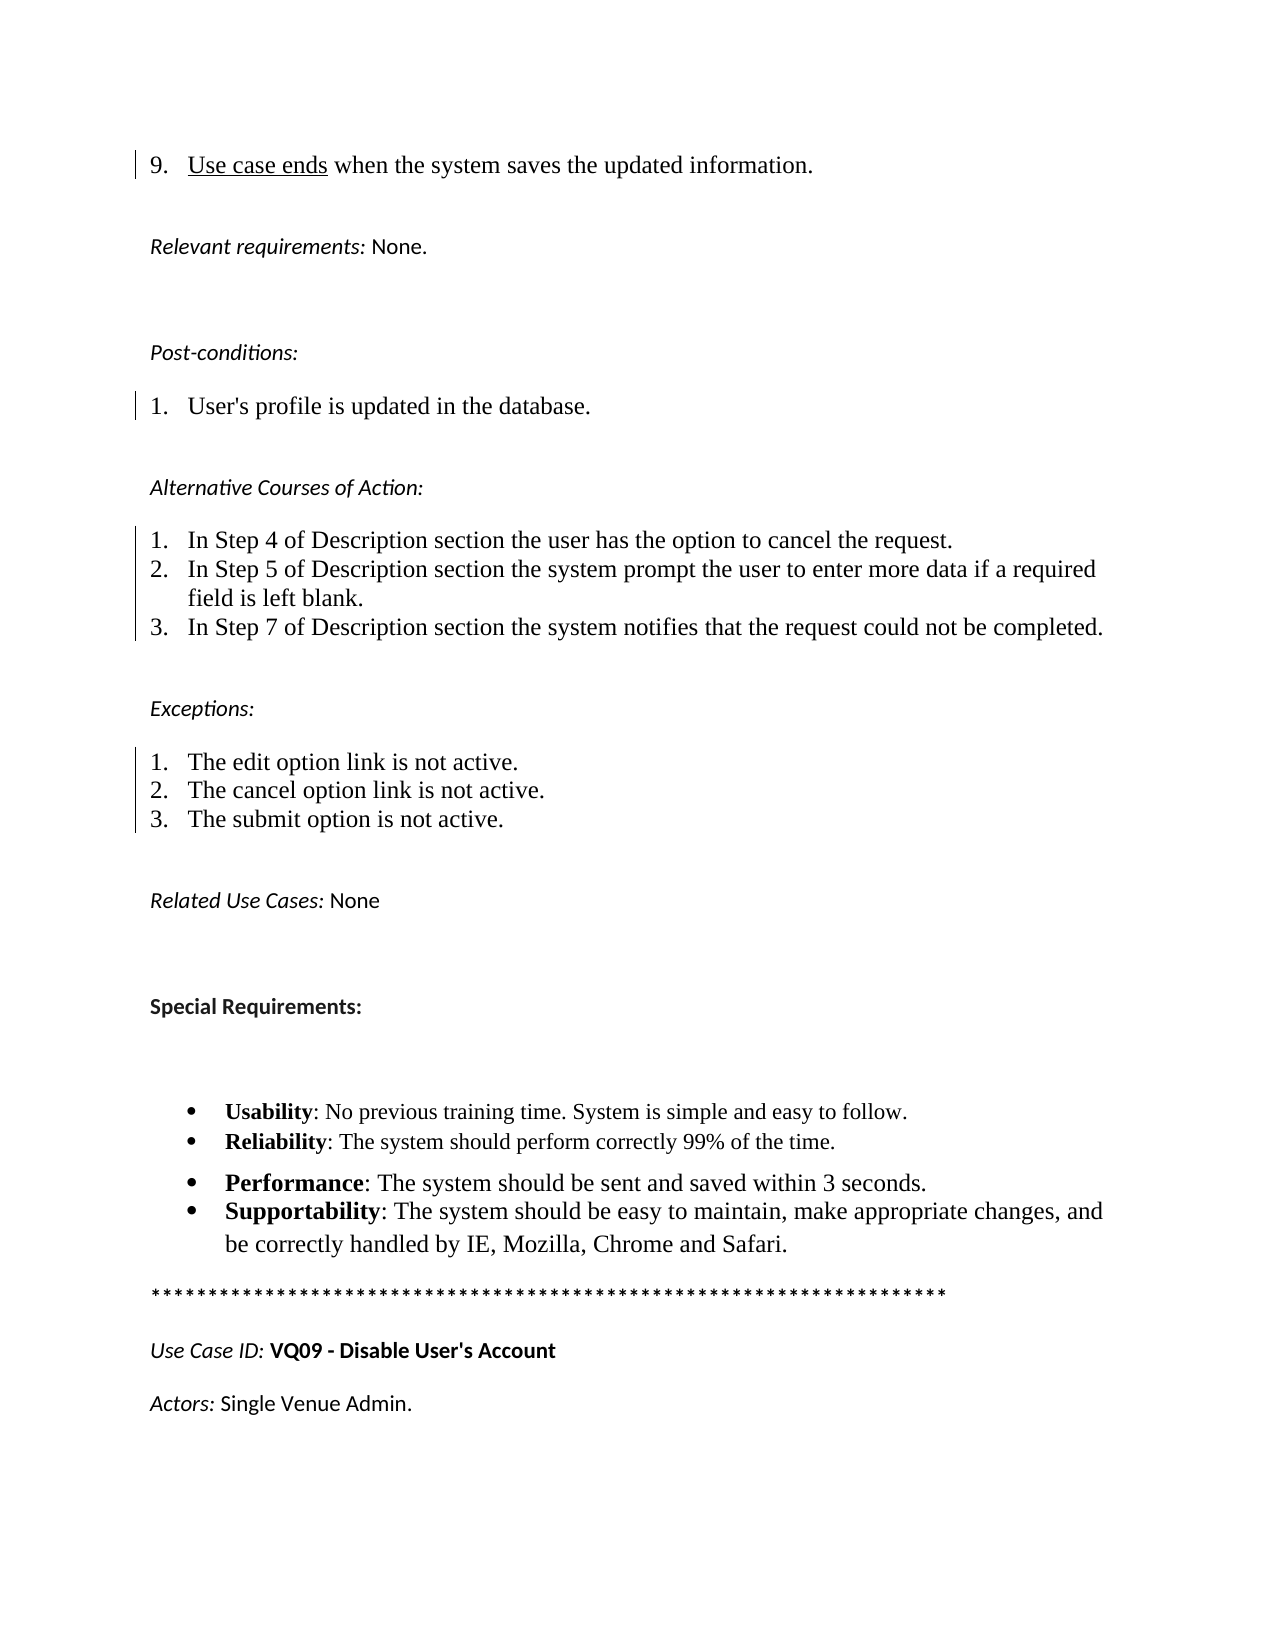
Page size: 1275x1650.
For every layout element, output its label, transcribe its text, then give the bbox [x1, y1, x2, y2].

list In Step 4 of Description section the user has the option to cancel the request. [150, 526, 1125, 554]
list Reliability: The system should perform correctly 99% of the time. [187, 1128, 1125, 1154]
list The cancel option link is not active. [150, 775, 1125, 804]
list User's profile is updated in the database. [150, 391, 1125, 419]
list In Step 5 of Description section the system prompt the user to enter more data if a required field is left blank. [150, 554, 1125, 612]
text Alternative Courses of Action: [150, 473, 1125, 501]
text Post-conditions: [150, 338, 1125, 366]
text ********************************************************************** [150, 1283, 1125, 1311]
text Relevant requirements: None. [150, 232, 1125, 260]
text Use Case ID: VQ09 - Disable User's Account [150, 1336, 1125, 1364]
list The edit option link is not active. [150, 747, 1125, 775]
text Special Requirements: [150, 992, 1125, 1020]
text Related Use Cases: None [150, 886, 1125, 914]
list The submit option is not active. [150, 804, 1125, 833]
list In Step 7 of Description section the system notifies that the request could not be completed. [150, 612, 1125, 641]
text Exceptions: [150, 694, 1125, 722]
list Performance: The system should be sent and saved within 3 seconds. [187, 1168, 1125, 1196]
text Actors: Single Venue Admin. [150, 1389, 1125, 1417]
list Use case ends when the system saves the updated information. [150, 150, 1125, 179]
list Usability: No previous training time. System is simple and easy to follow. [187, 1098, 1125, 1124]
list Supportability: The system should be easy to maintain, make appropriate changes, and be correctly handled by IE, Mozilla, Chrome and Safari. [187, 1196, 1125, 1258]
